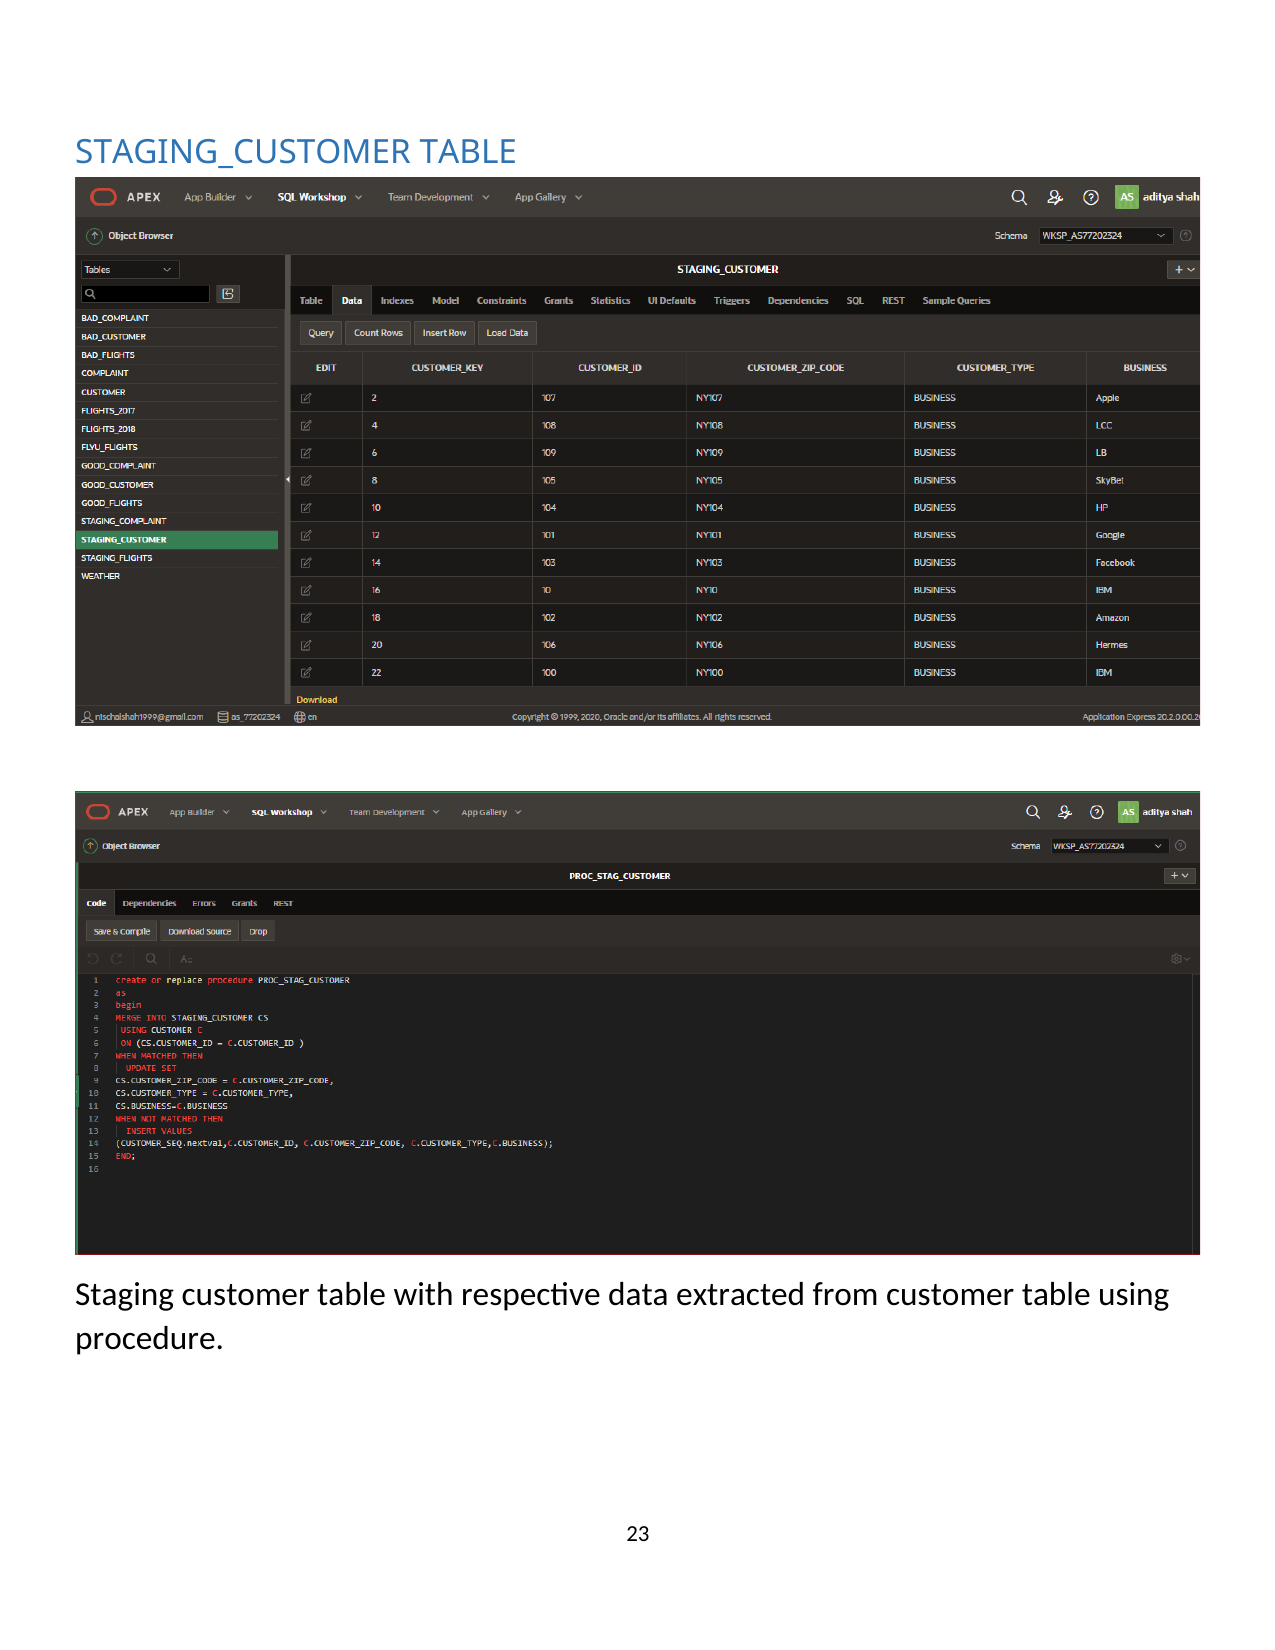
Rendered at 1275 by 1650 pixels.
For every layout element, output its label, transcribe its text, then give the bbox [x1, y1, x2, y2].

picture [75, 177, 1200, 726]
text Staging customer table with respective data extracted from customer table using procedure. [75, 1273, 1200, 1358]
subtitle STAGING_CUSTOMER TABLE [75, 128, 1200, 173]
picture [75, 791, 1200, 1255]
